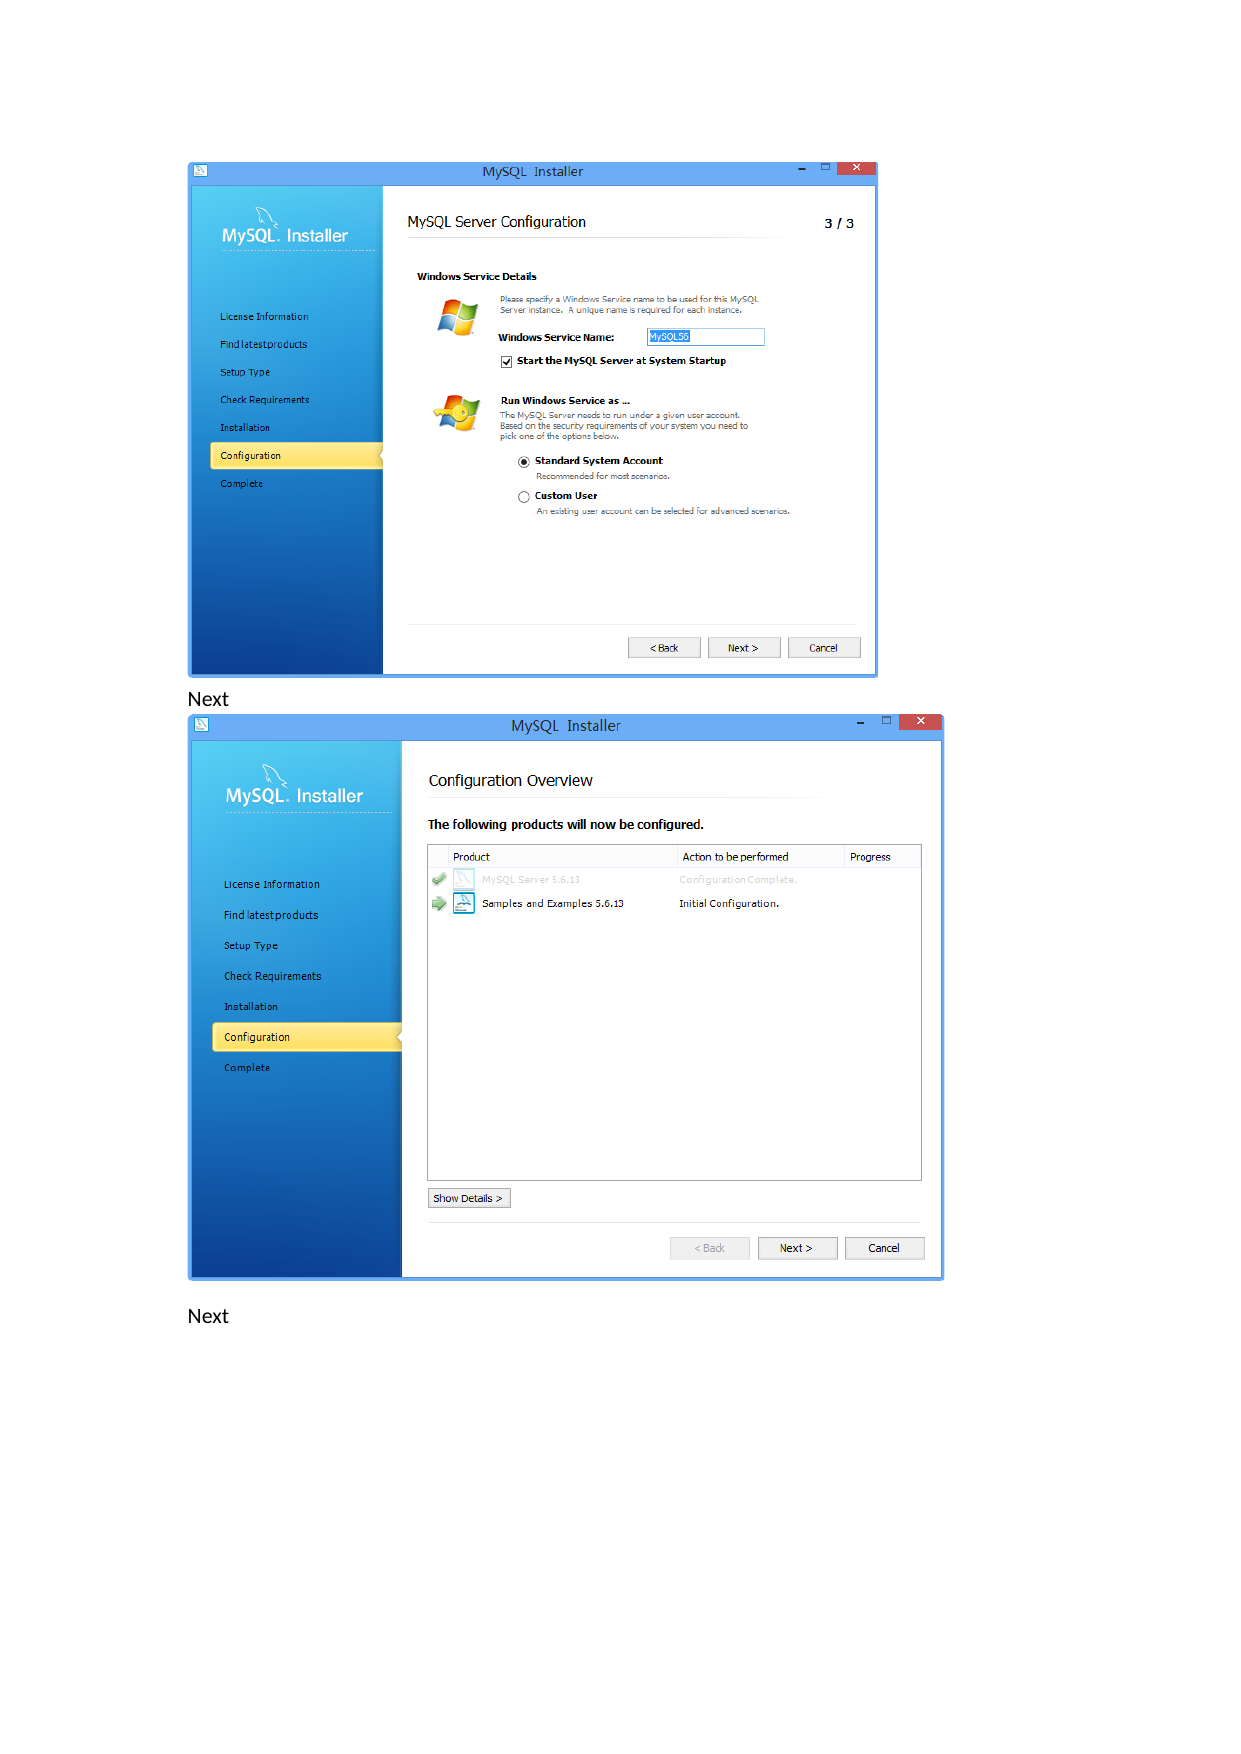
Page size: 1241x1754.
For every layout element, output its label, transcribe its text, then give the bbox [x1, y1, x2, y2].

text Next [187, 1299, 1053, 1332]
picture [187, 714, 945, 1281]
text Next [187, 682, 1053, 714]
picture [187, 162, 879, 678]
